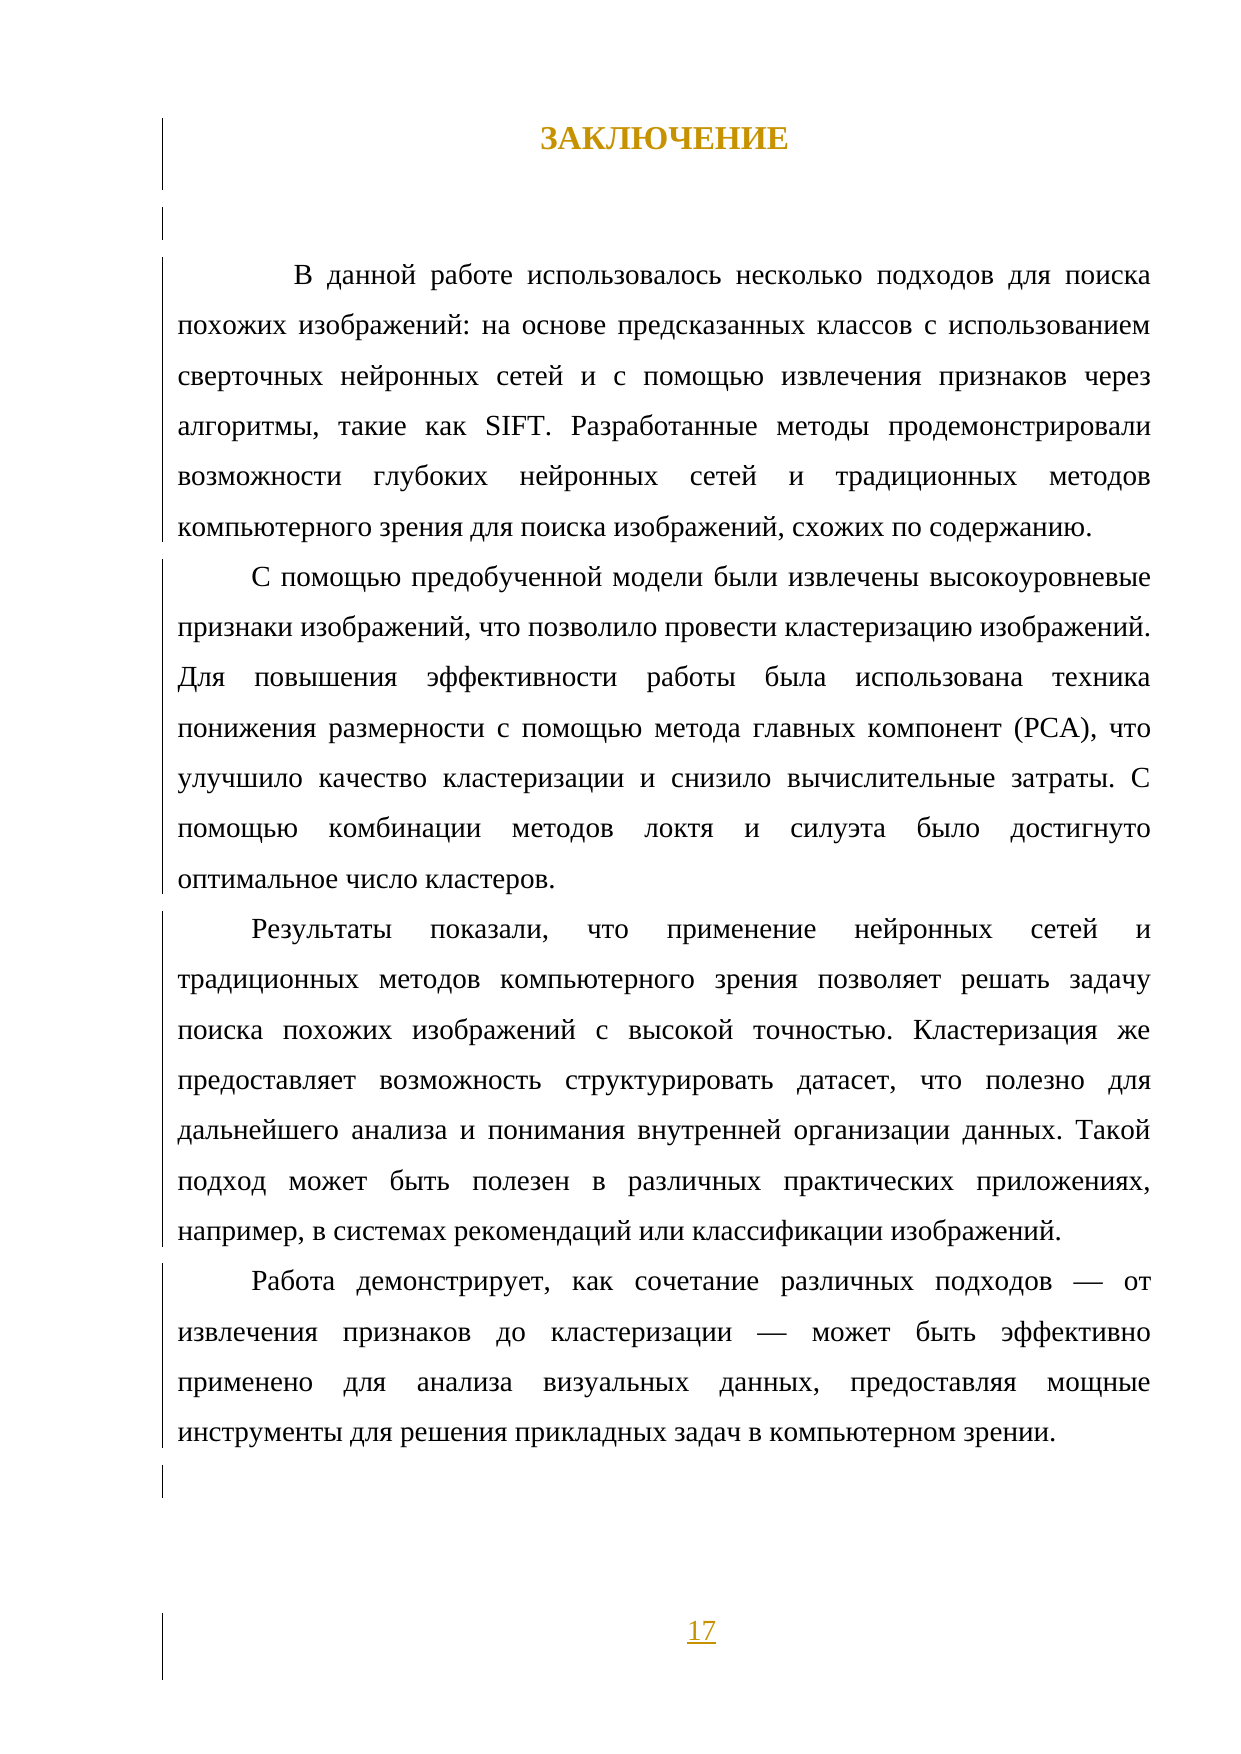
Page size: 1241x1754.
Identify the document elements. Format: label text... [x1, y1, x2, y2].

text С помощью предобученной модели были извлечены высокоуровневые признаки изображений, что позволило провести кластеризацию изображений. Для повышения эффективности работы была использована техника понижения размерности с помощью метода главных компонент (PCA), что улучшило качество кластеризации и снизило вычислительные затраты. С помощью комбинации методов локтя и силуэта было достигнуто оптимальное число кластеров. [177, 559, 1152, 894]
subtitle ЗАКЛЮЧЕНИЕ [177, 118, 1152, 156]
text Результаты показали, что применение нейронных сетей и традиционных методов компьютерного зрения позволяет решать задачу поиска похожих изображений с высокой точностью. Кластеризация же предоставляет возможность структурировать датасет, что полезно для дальнейшего анализа и понимания внутренней организации данных. Такой подход может быть полезен в различных практических приложениях, например, в системах рекомендаций или классификации изображений. [177, 911, 1152, 1247]
text Работа демонстрирует, как сочетание различных подходов — от извлечения признаков до кластеризации — может быть эффективно применено для анализа визуальных данных, предоставляя мощные инструменты для решения прикладных задач в компьютерном зрении. [177, 1263, 1152, 1448]
text В данной работе использовалось несколько подходов для поиска похожих изображений: на основе предсказанных классов с использованием сверточных нейронных сетей и с помощью извлечения признаков через алгоритмы, такие как SIFT. Разработанные методы продемонстрировали возможности глубоких нейронных сетей и традиционных методов компьютерного зрения для поиска изображений, схожих по содержанию. [177, 257, 1152, 542]
